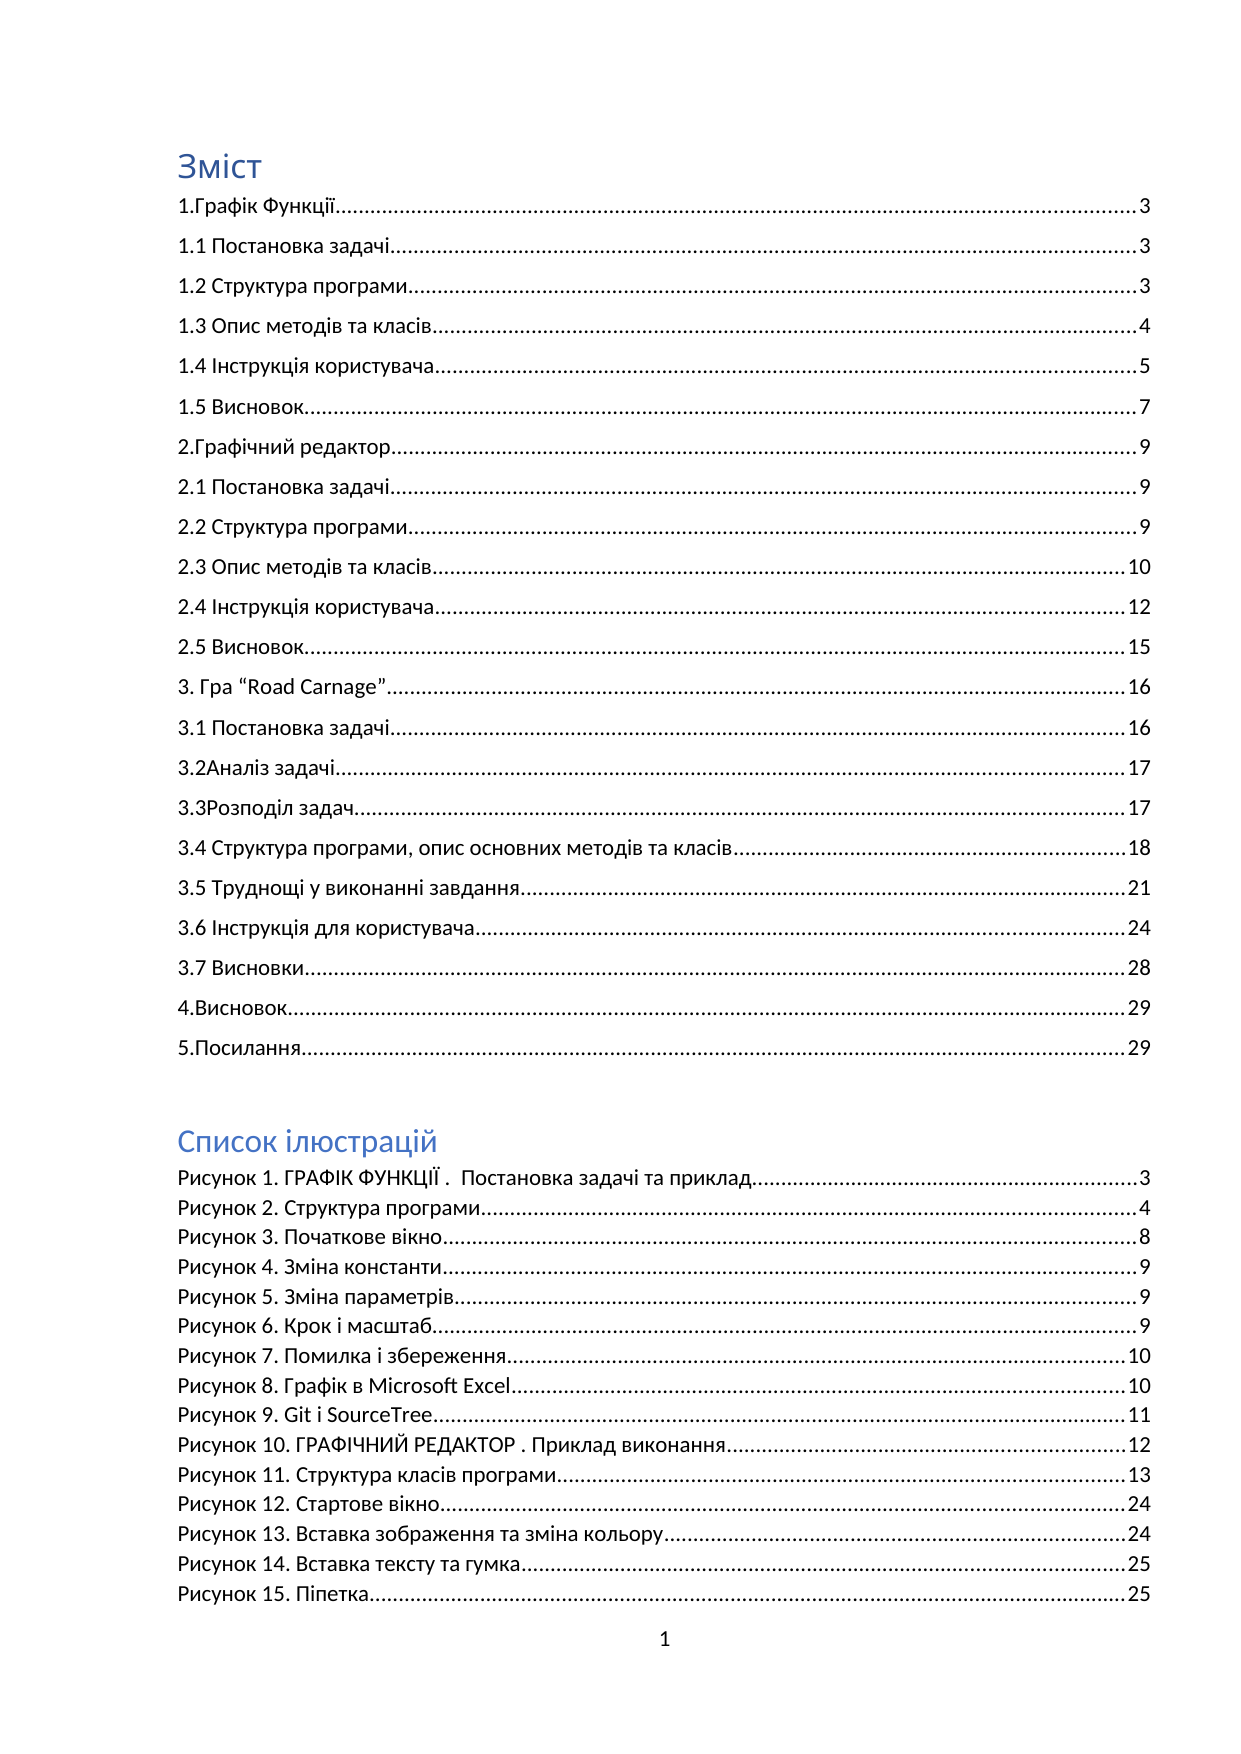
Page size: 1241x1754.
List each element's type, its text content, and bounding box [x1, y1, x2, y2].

text Рисунок 8. Графік в Microsoft Excel 10 [177, 1371, 1152, 1399]
text Список ілюстрацій [177, 1120, 1152, 1161]
text Рисунок 14. Вставка тексту та гумка 25 [177, 1549, 1152, 1577]
text Рисунок 5. Зміна параметрів 9 [177, 1282, 1152, 1310]
text Рисунок 7. Помилка і збереження 10 [177, 1341, 1152, 1369]
text Рисунок 4. Зміна константи 9 [177, 1252, 1152, 1280]
text Рисунок 1. ГРАФІК ФУНКЦІЇ . Постановка задачі та приклад 3 [177, 1163, 1152, 1191]
text Рисунок 6. Крок і масштаб 9 [177, 1311, 1152, 1339]
text Рисунок 15. Піпетка 25 [177, 1579, 1152, 1607]
text Рисунок 12. Стартове вікно 24 [177, 1489, 1152, 1518]
text Рисунок 9. Git і SourceTree 11 [177, 1401, 1152, 1428]
text Рисунок 3. Початкове вікно 8 [177, 1222, 1152, 1250]
text Рисунок 2. Структура програми 4 [177, 1193, 1152, 1221]
text Рисунок 10. ГРАФІЧНИЙ РЕДАКТОР . Приклад виконання 12 [177, 1430, 1152, 1458]
text Рисунок 13. Вставка зображення та зміна кольору 24 [177, 1519, 1152, 1547]
text Рисунок 11. Структура класів програми 13 [177, 1460, 1152, 1488]
